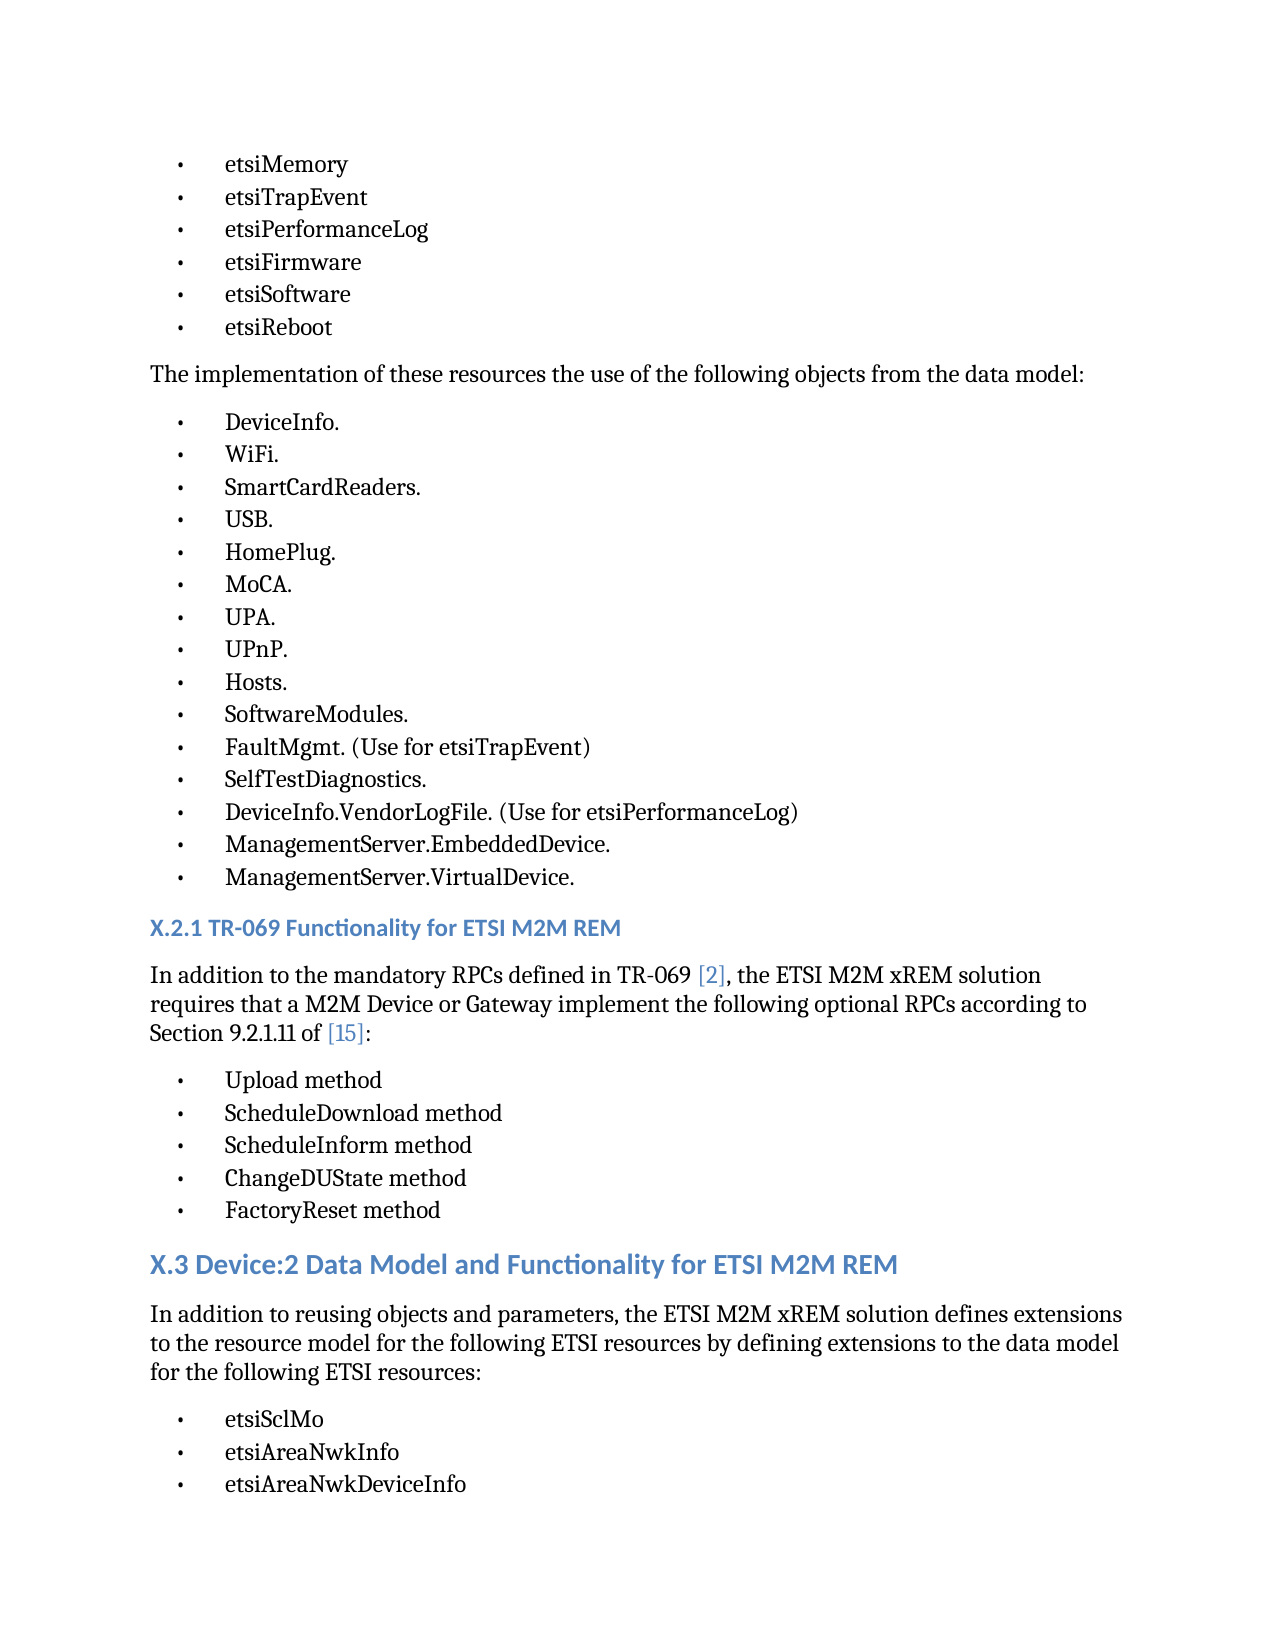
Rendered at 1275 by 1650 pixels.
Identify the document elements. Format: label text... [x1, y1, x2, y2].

list Hosts. [175, 667, 1125, 696]
list etsiSoftware [175, 280, 1125, 309]
list etsiSclMo [175, 1405, 1125, 1434]
list UPnP. [175, 635, 1125, 664]
list SelfTestDiagnostics. [175, 765, 1125, 794]
list etsiFirmware [175, 247, 1125, 276]
list etsiTrapEvent [175, 182, 1125, 211]
list etsiMemory [175, 150, 1125, 179]
list FactoryReset method [175, 1196, 1125, 1225]
text The implementation of these resources the use of the following objects from the data model: [150, 360, 1125, 389]
list ScheduleInform method [175, 1131, 1125, 1160]
list MoCA. [175, 570, 1125, 599]
list SoftwareModules. [175, 700, 1125, 729]
list etsiReboot [175, 312, 1125, 341]
list UPA. [175, 602, 1125, 631]
text In addition to reusing objects and parameters, the ETSI M2M xREM solution defines extensions to the resource model for the following ETSI resources by defining extensions to the data model for the following ETSI resources: [150, 1300, 1125, 1387]
list DeviceInfo. [175, 407, 1125, 436]
list WiFi. [175, 440, 1125, 469]
text In addition to the mandatory RPCs defined in TR-069 [2], the ETSI M2M xREM solution requires that a M2M Device or Gateway implement the following optional RPCs according to Section 9.2.1.11 of [15]: [150, 961, 1125, 1048]
list Upload method [175, 1066, 1125, 1095]
list HomePlug. [175, 537, 1125, 566]
list ManagementServer.EmbeddedDevice. [175, 830, 1125, 859]
list etsiPerformanceLog [175, 215, 1125, 244]
list SmartCardReaders. [175, 472, 1125, 501]
list etsiAreaNwkDeviceInfo [175, 1470, 1125, 1499]
subtitle X.3 Device:2 Data Model and Functionality for ETSI M2M REM [150, 1246, 1125, 1282]
subtitle X.2.1 TR-069 Functionality for ETSI M2M REM [150, 912, 1125, 943]
list ManagementServer.VirtualDevice. [175, 862, 1125, 891]
list etsiAreaNwkInfo [175, 1438, 1125, 1467]
list USB. [175, 505, 1125, 534]
list DeviceInfo.VendorLogFile. (Use for etsiPerformanceLog) [175, 797, 1125, 826]
list ScheduleDownload method [175, 1099, 1125, 1128]
list FaultMgmt. (Use for etsiTrapEvent) [175, 732, 1125, 761]
list ChangeDUState method [175, 1164, 1125, 1193]
